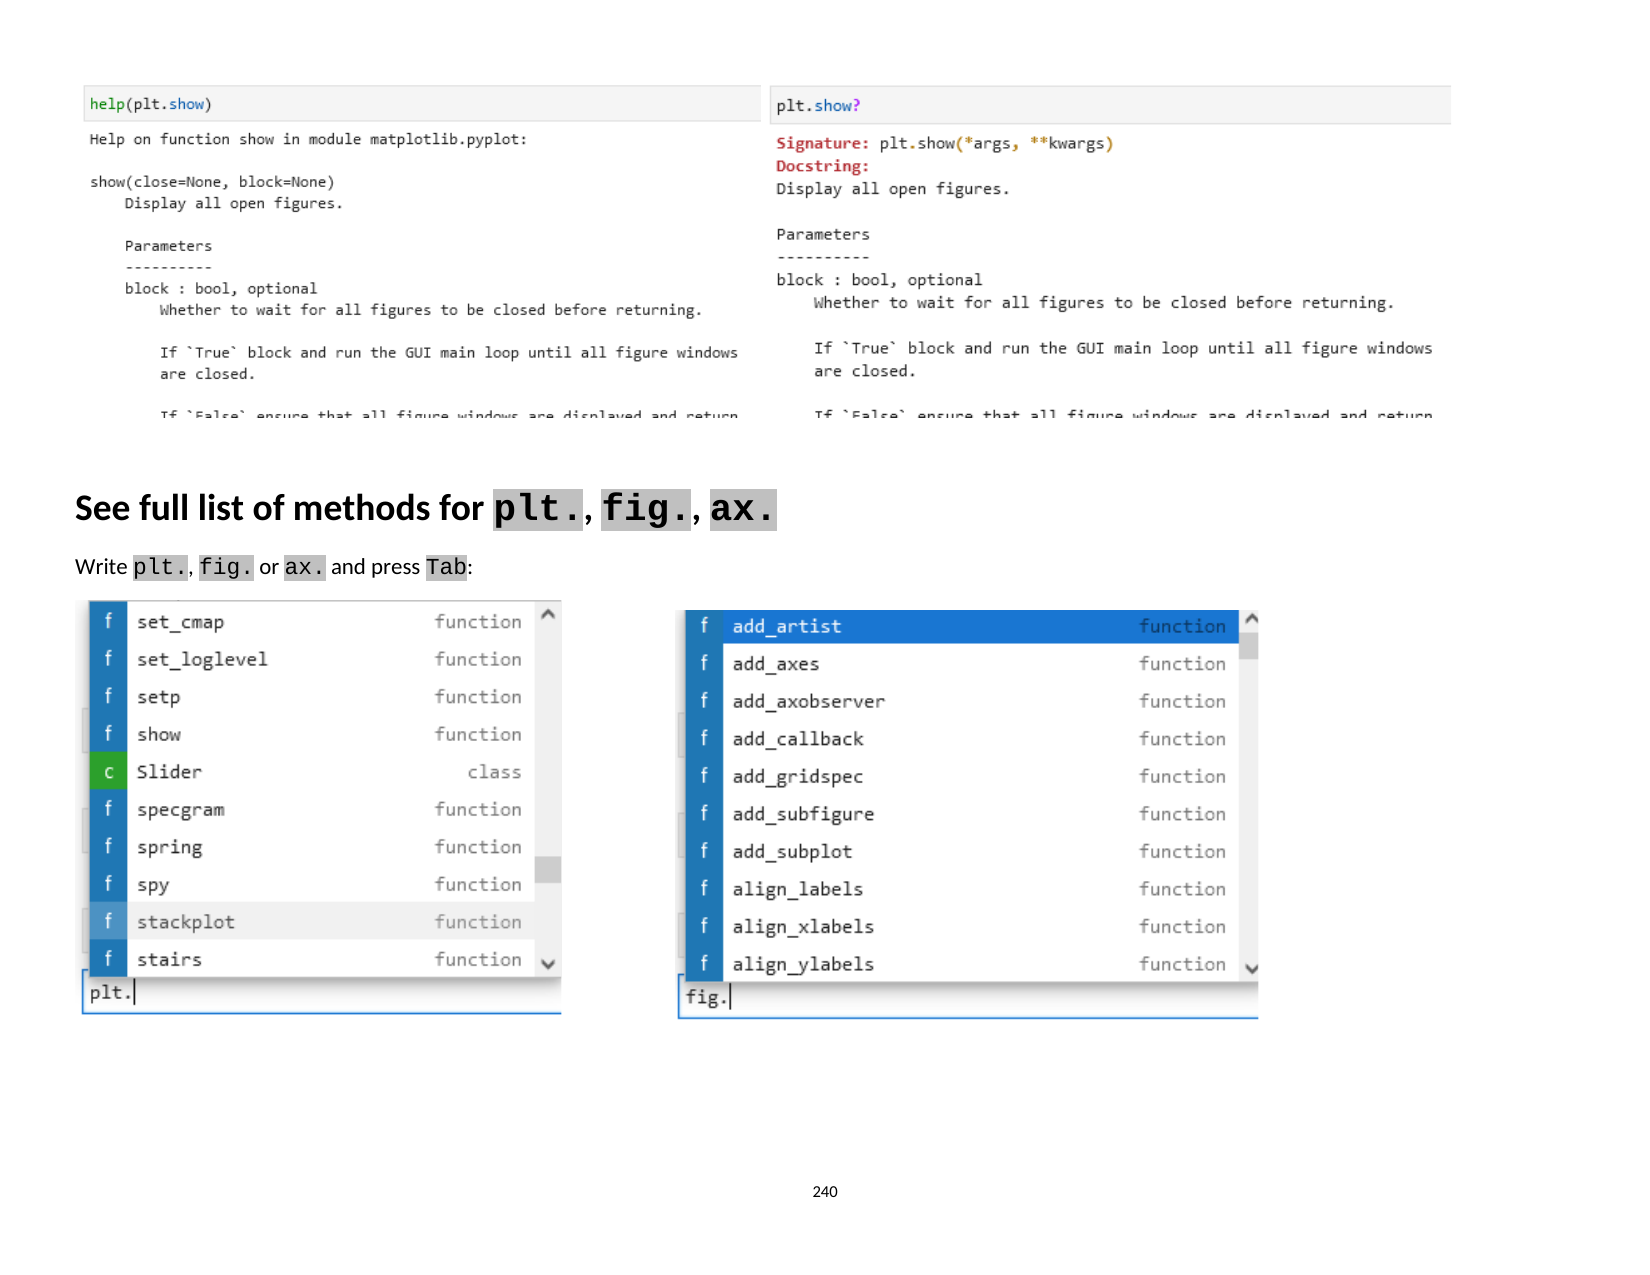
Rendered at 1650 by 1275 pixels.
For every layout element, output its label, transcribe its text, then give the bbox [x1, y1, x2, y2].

picture [766, 79, 1452, 418]
picture [675, 610, 1259, 1024]
picture [75, 600, 562, 1024]
text See full list of methods for plt., fig., ax. [75, 484, 1575, 531]
picture [75, 75, 761, 418]
text Write plt., fig. or ax. and press Tab: [75, 552, 1575, 581]
